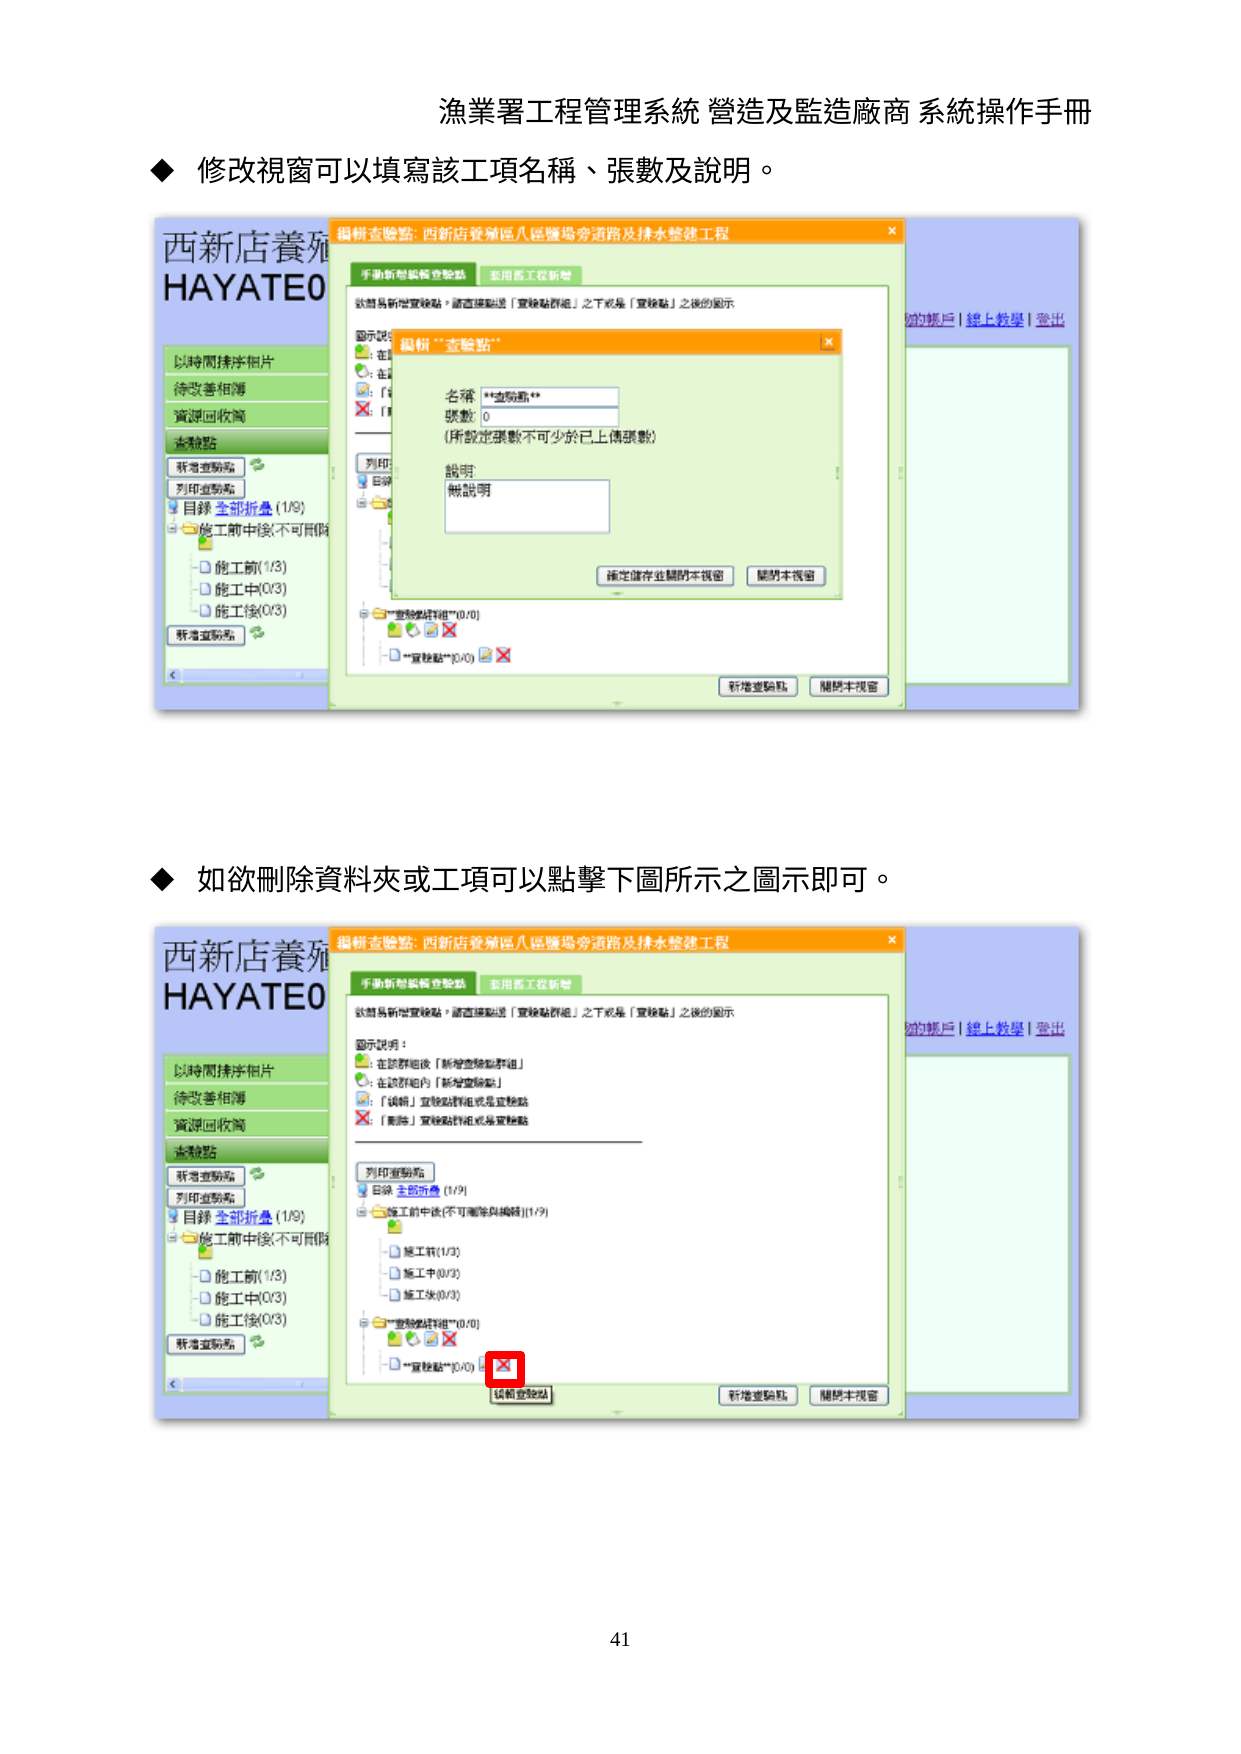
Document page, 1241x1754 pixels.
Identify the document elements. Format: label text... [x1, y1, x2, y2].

picture [147, 920, 1093, 1433]
list 修改視窗可以填寫該工項名稱、張數及說明。 [148, 147, 1092, 190]
picture [147, 211, 1093, 724]
list 如欲刪除資料夾或工項可以點擊下圖所示之圖示即可。 [148, 857, 1092, 899]
